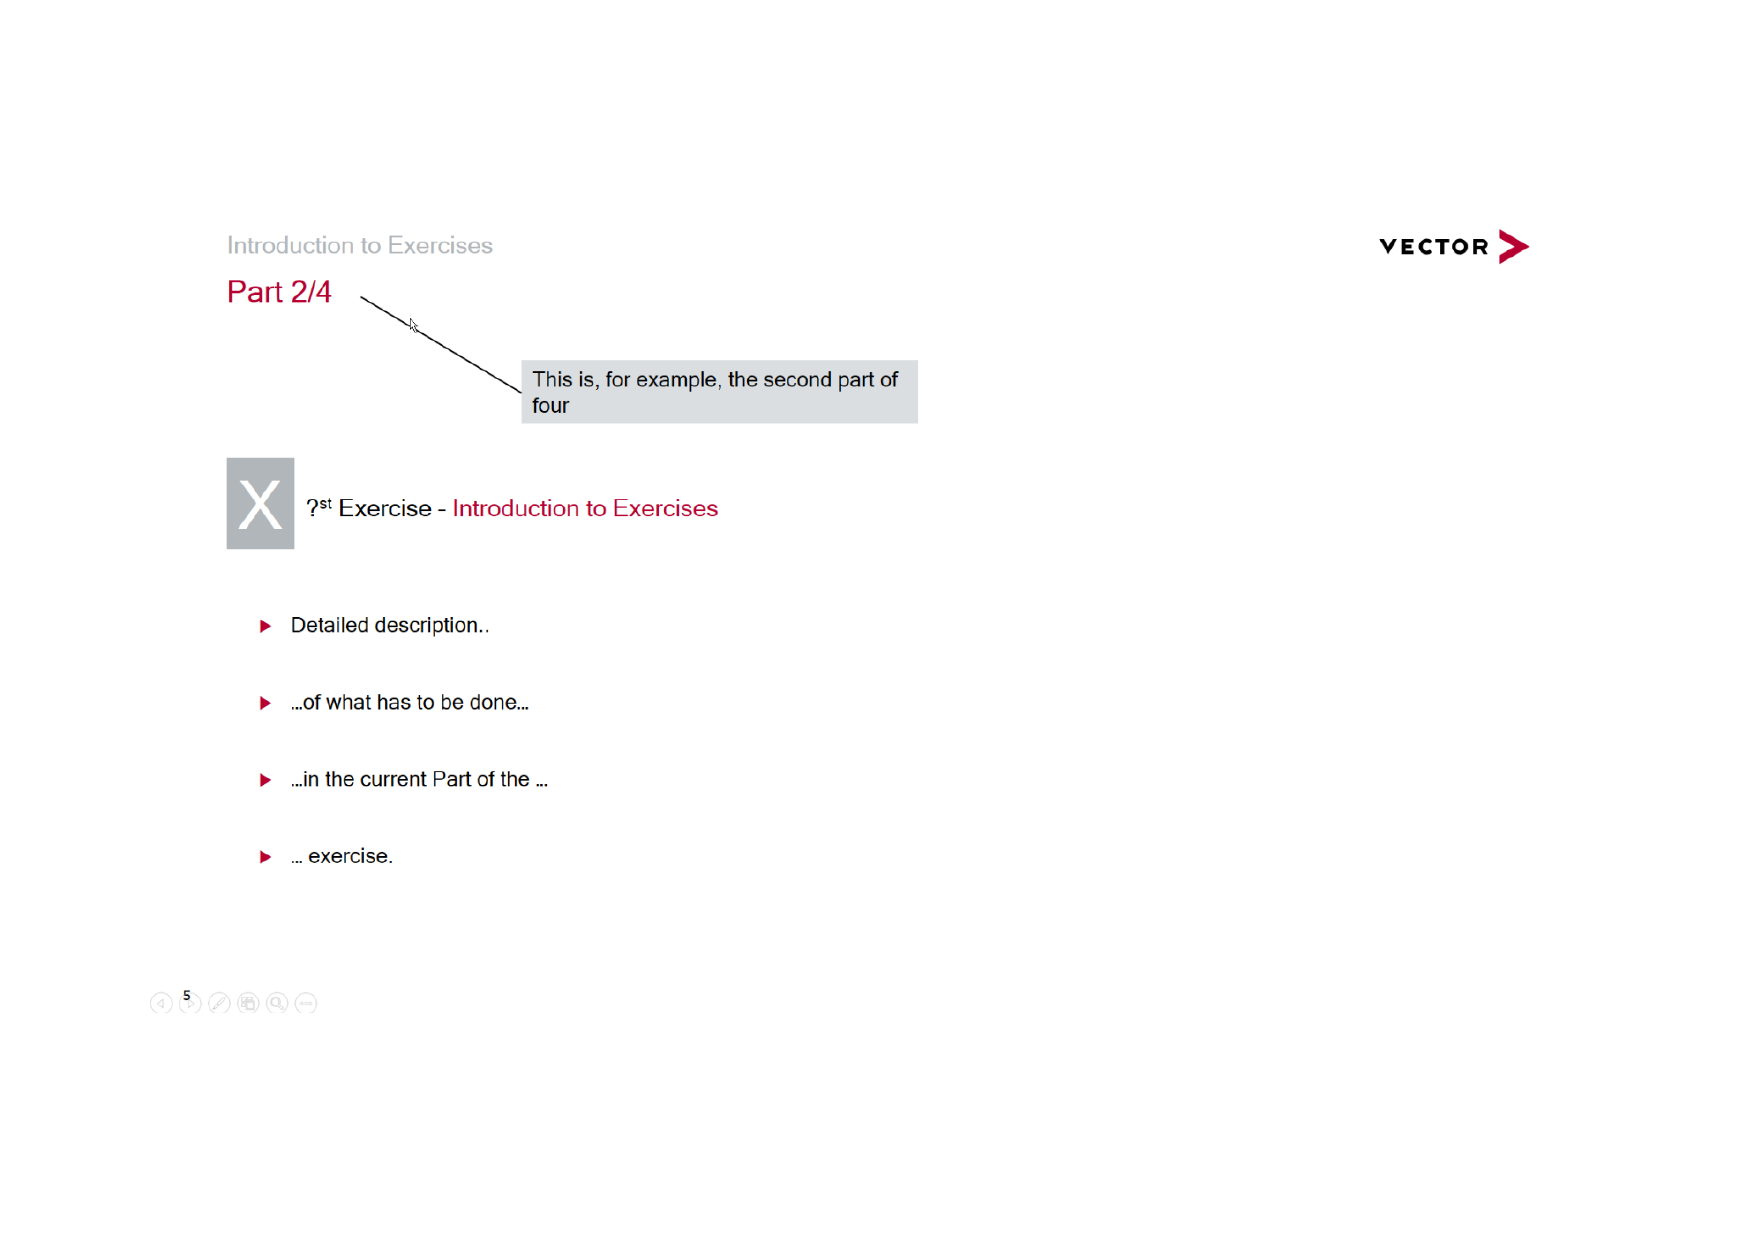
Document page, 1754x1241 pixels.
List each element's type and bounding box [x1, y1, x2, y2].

picture [150, 197, 1604, 1013]
